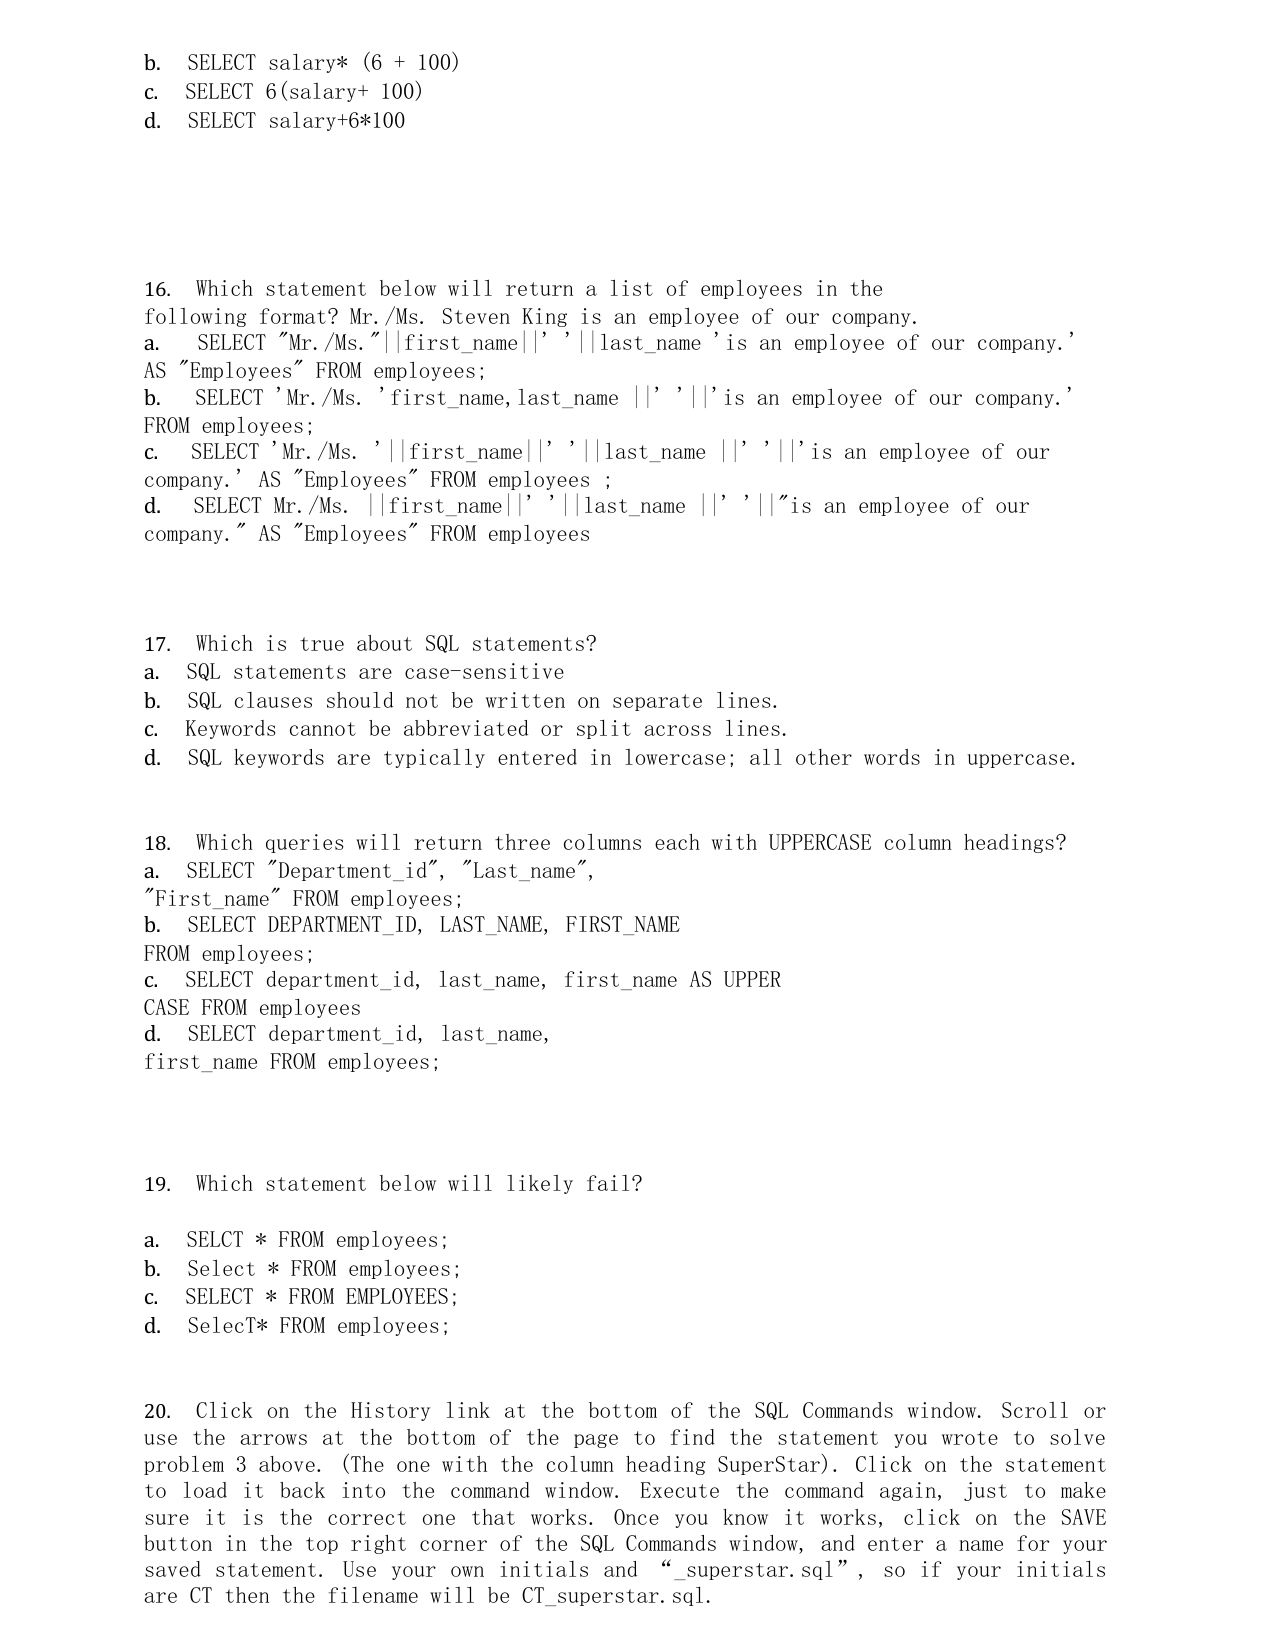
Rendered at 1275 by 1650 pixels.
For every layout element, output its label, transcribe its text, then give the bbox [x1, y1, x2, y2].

list SELCT * FROM employees; [143, 1224, 1144, 1253]
list SELECT 'Mr./Ms. 'first_name,last_name ||' '||'is an employee of our company.' FROM employees; [143, 382, 1108, 436]
list SELECT "Department_id", "Last_name", "First_name" FROM employees; [143, 855, 712, 909]
list SELECT DEPARTMENT_ID, LAST_NAME, FIRST_NAME FROM employees; [143, 910, 729, 964]
list SQL keywords are typically entered in lowercase; all other words in uppercase. [143, 743, 1144, 771]
list Which statement below will return a list of employees in the following format? Mr./Ms. Steven King is an employee of our company. [143, 274, 981, 327]
list SELECT 6(salary+ 100) [143, 77, 1144, 104]
list SelecT* FROM employees; [143, 1311, 1144, 1339]
list Which queries will return three columns each with UPPERCASE column headings? [143, 827, 1144, 855]
list Select * FROM employees; [143, 1253, 1144, 1281]
list Keywords cannot be abbreviated or split across lines. [143, 714, 1144, 742]
list SELECT salary+6*100 [143, 105, 1144, 133]
list Which is true about SQL statements? [143, 628, 1144, 656]
list Which statement below will likely fail? [143, 1168, 1144, 1196]
list SELECT department_id, last_name, first_name AS UPPER CASE FROM employees [143, 964, 806, 1018]
list SELECT Mr./Ms. ||first_name||' '||last_name ||' '||"is an employee of our company." AS "Employees" FROM employees [143, 491, 1108, 545]
list SELECT "Mr./Ms."||first_name||' '||last_name 'is an employee of our company.' AS "Employees" FROM employees; [143, 327, 1108, 382]
list SELECT 'Mr./Ms. '||first_name||' '||last_name ||' '||'is an employee of our company.' AS "Employees" FROM employees ; [143, 436, 1108, 491]
list SQL statements are case-sensitive [143, 657, 1144, 684]
list Click on the History link at the bottom of the SQL Commands window. Scroll or use the arrows at the bottom of the page to find the statement you wrote to solve problem 3 above. (The one with the column heading SuperStar). Click on the statement to load it back into the command window. Execute the command again, just to make sure it is the correct one that works. Once you know it works, click on the SAVE button in the top right corner of the SQL Commands window, and enter a name for your saved statement. Use your own initials and “_superstar.sql”, so if your initials are CT then the filename will be CT_superstar.sql. [143, 1395, 1108, 1607]
list SELECT department_id, last_name, first_name FROM employees; [143, 1019, 644, 1073]
list SQL clauses should not be written on separate lines. [143, 685, 1144, 713]
list SELECT * FROM EMPLOYEES; [143, 1282, 1144, 1310]
list SELECT salary* (6 + 100) [143, 48, 1144, 76]
